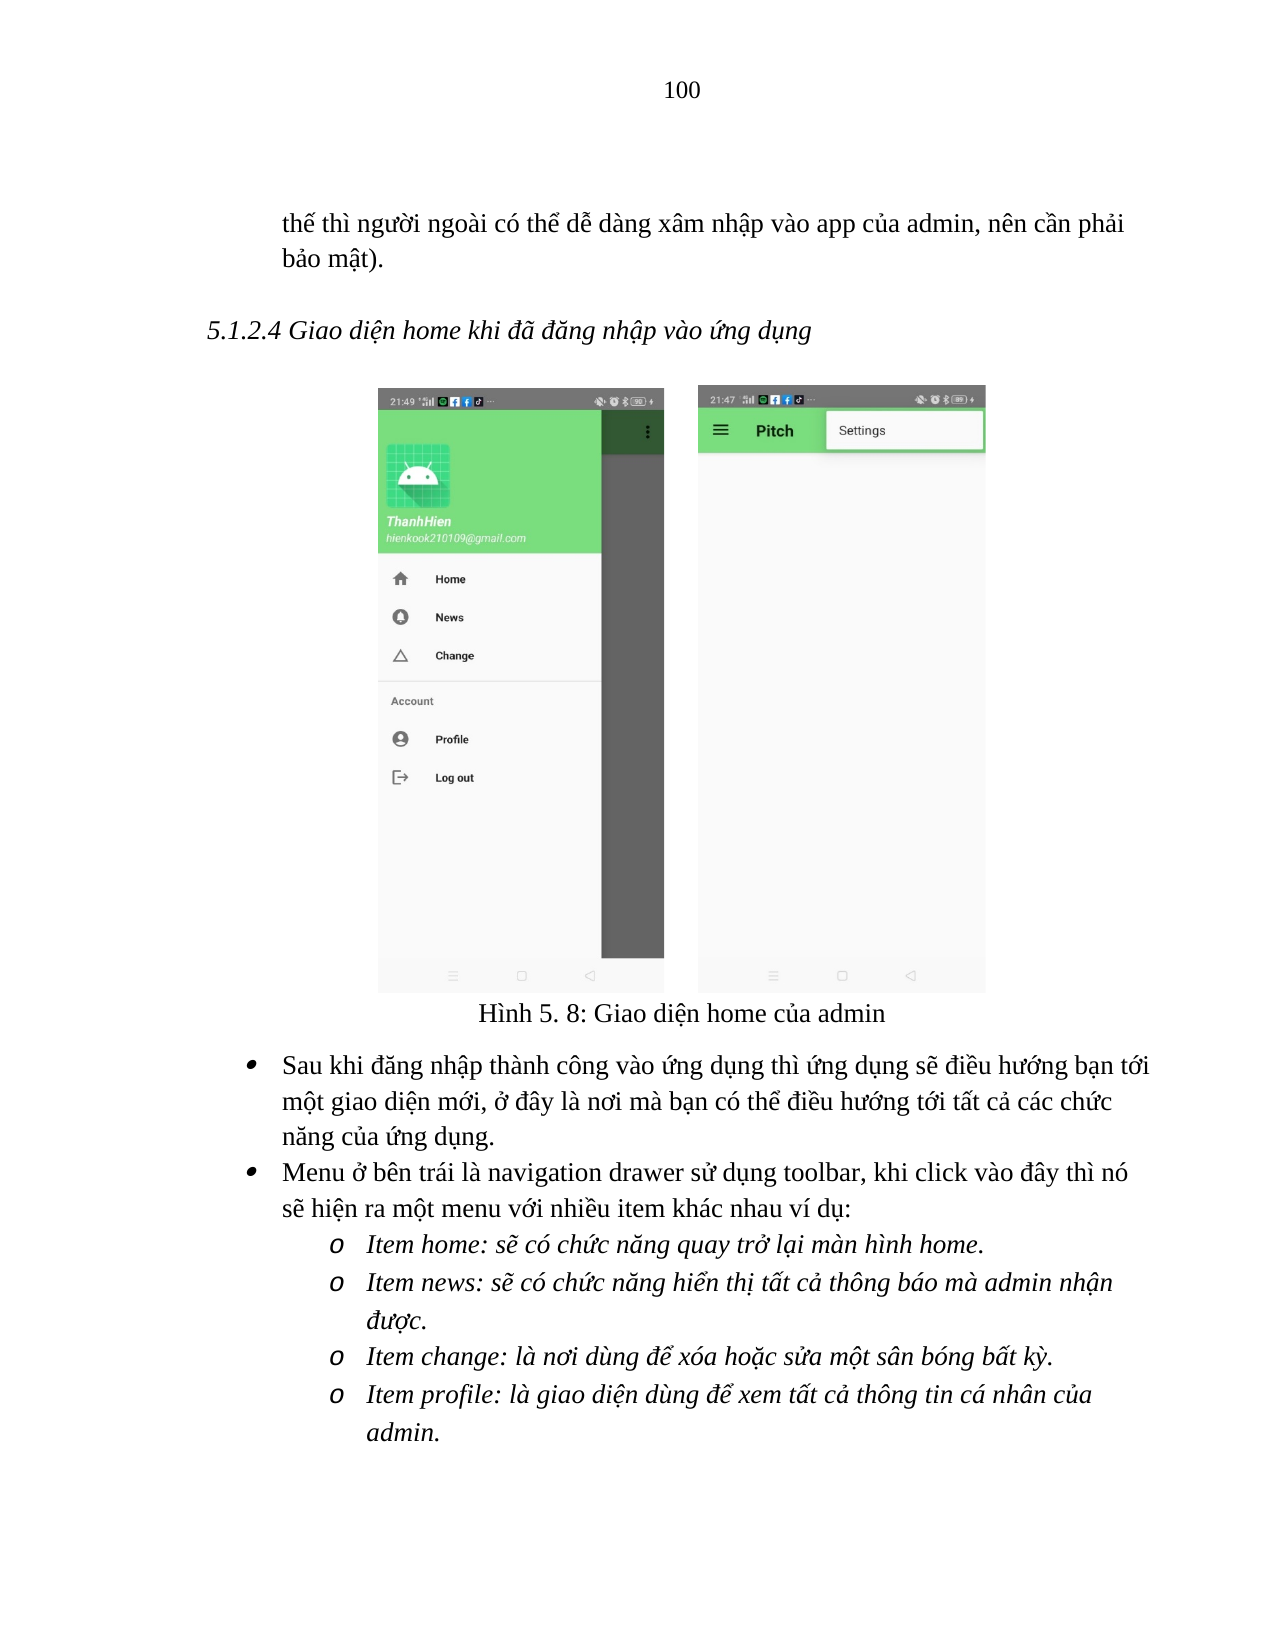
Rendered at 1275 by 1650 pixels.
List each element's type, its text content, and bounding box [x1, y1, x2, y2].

list Item profile: là giao diện dùng để xem tất cả thông tin cá nhân của admin. [329, 1378, 1157, 1447]
list Menu ở bên trái là navigation drawer sử dụng toolbar, khi click vào đây thì nó sẽ hiện ra một menu với nhiều item khác nhau ví dụ: [244, 1156, 1157, 1223]
list Item home: sẽ có chức năng quay trở lại màn hình home. [329, 1228, 1157, 1261]
picture [698, 385, 986, 993]
list Sau khi đăng nhập thành công vào ứng dụng thì ứng dụng sẽ điều hướng bạn tới một giao diện mới, ở đây là nơi mà bạn có thể điều hướng tới tất cả các chức năng của ứng dụng. [244, 1049, 1157, 1152]
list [282, 207, 1157, 274]
list Item news: sẽ có chức năng hiển thị tất cả thông báo mà admin nhận được. [329, 1266, 1157, 1335]
picture [378, 388, 665, 993]
text Hình 5. 8: Giao diện home của admin [207, 997, 1157, 1028]
list 5.1.2.4 Giao diện home khi đã đăng nhập vào ứng dụng [207, 314, 1157, 345]
list Item change: là nơi dùng để xóa hoặc sửa một sân bóng bất kỳ. [329, 1340, 1157, 1373]
